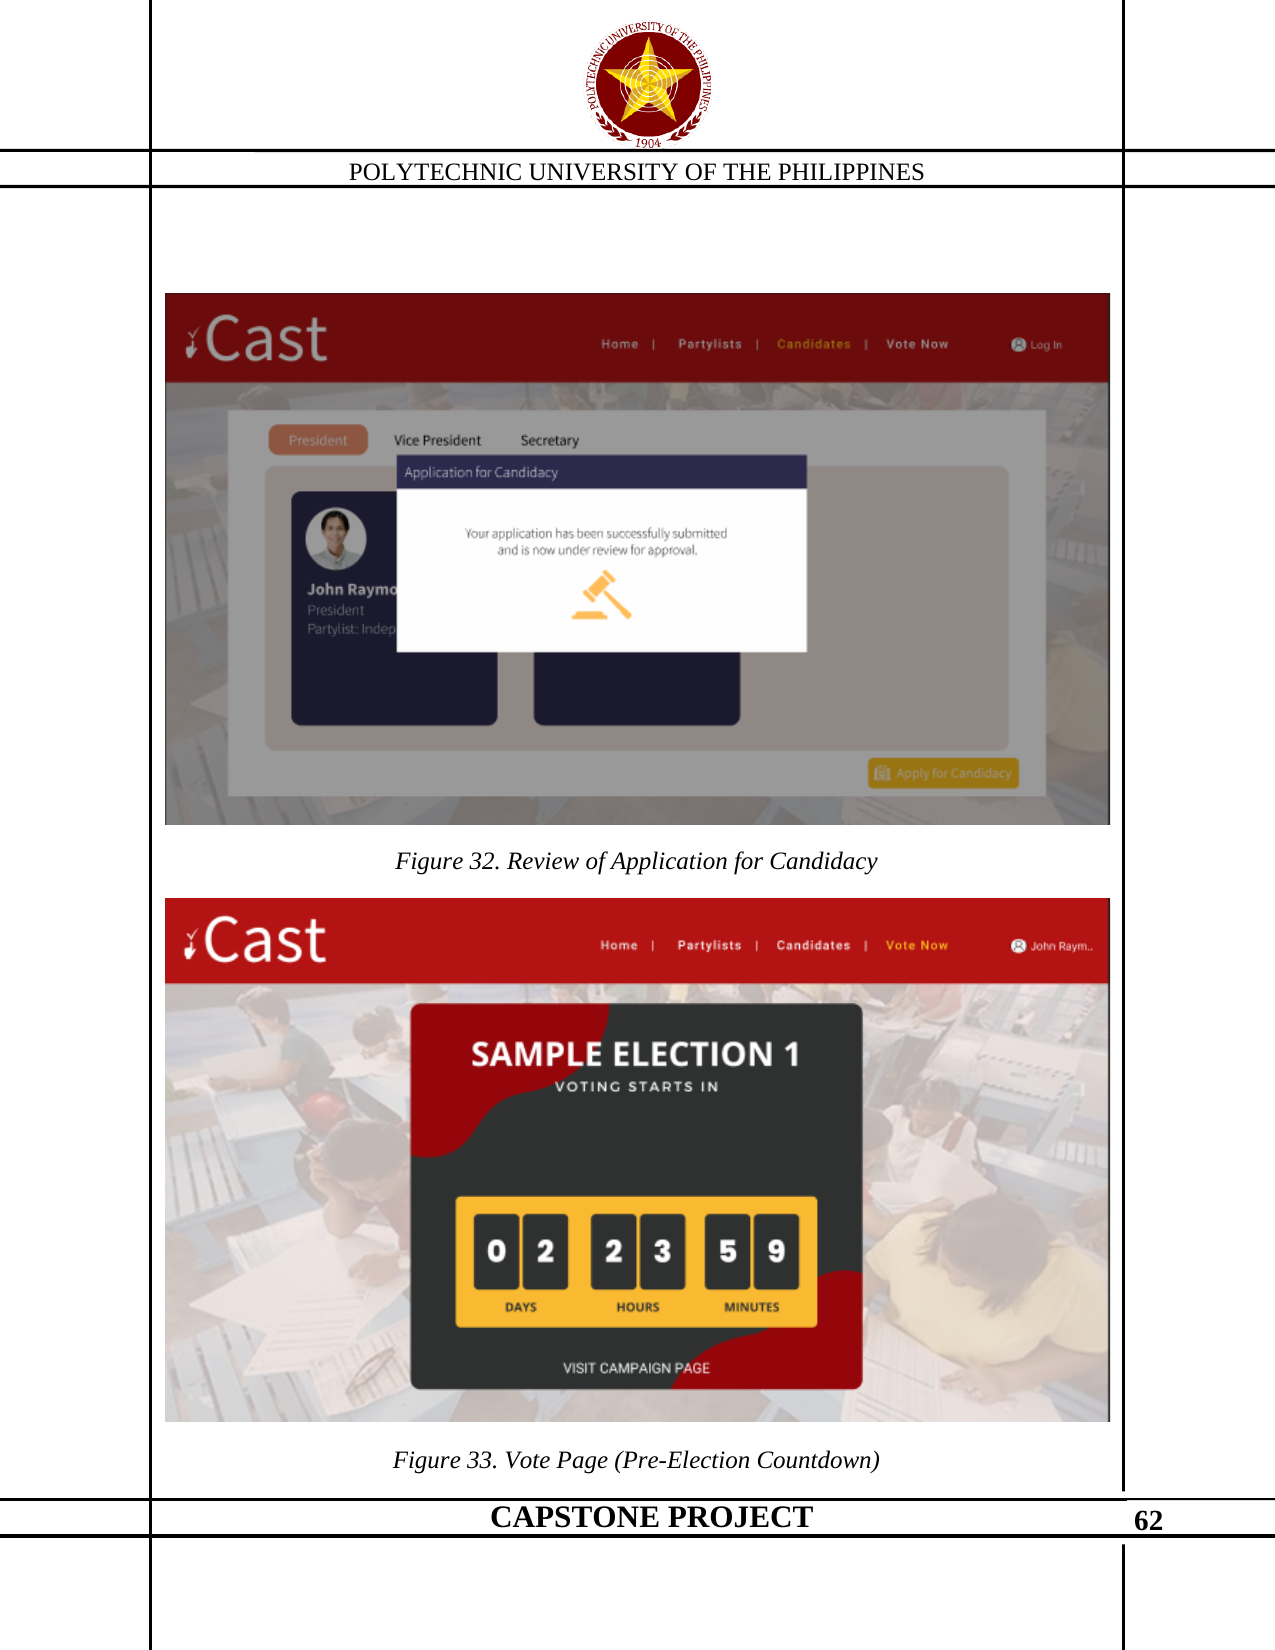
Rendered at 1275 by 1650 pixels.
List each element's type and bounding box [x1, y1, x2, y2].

picture [165, 898, 1111, 1422]
picture [583, 20, 712, 148]
picture [165, 293, 1111, 825]
